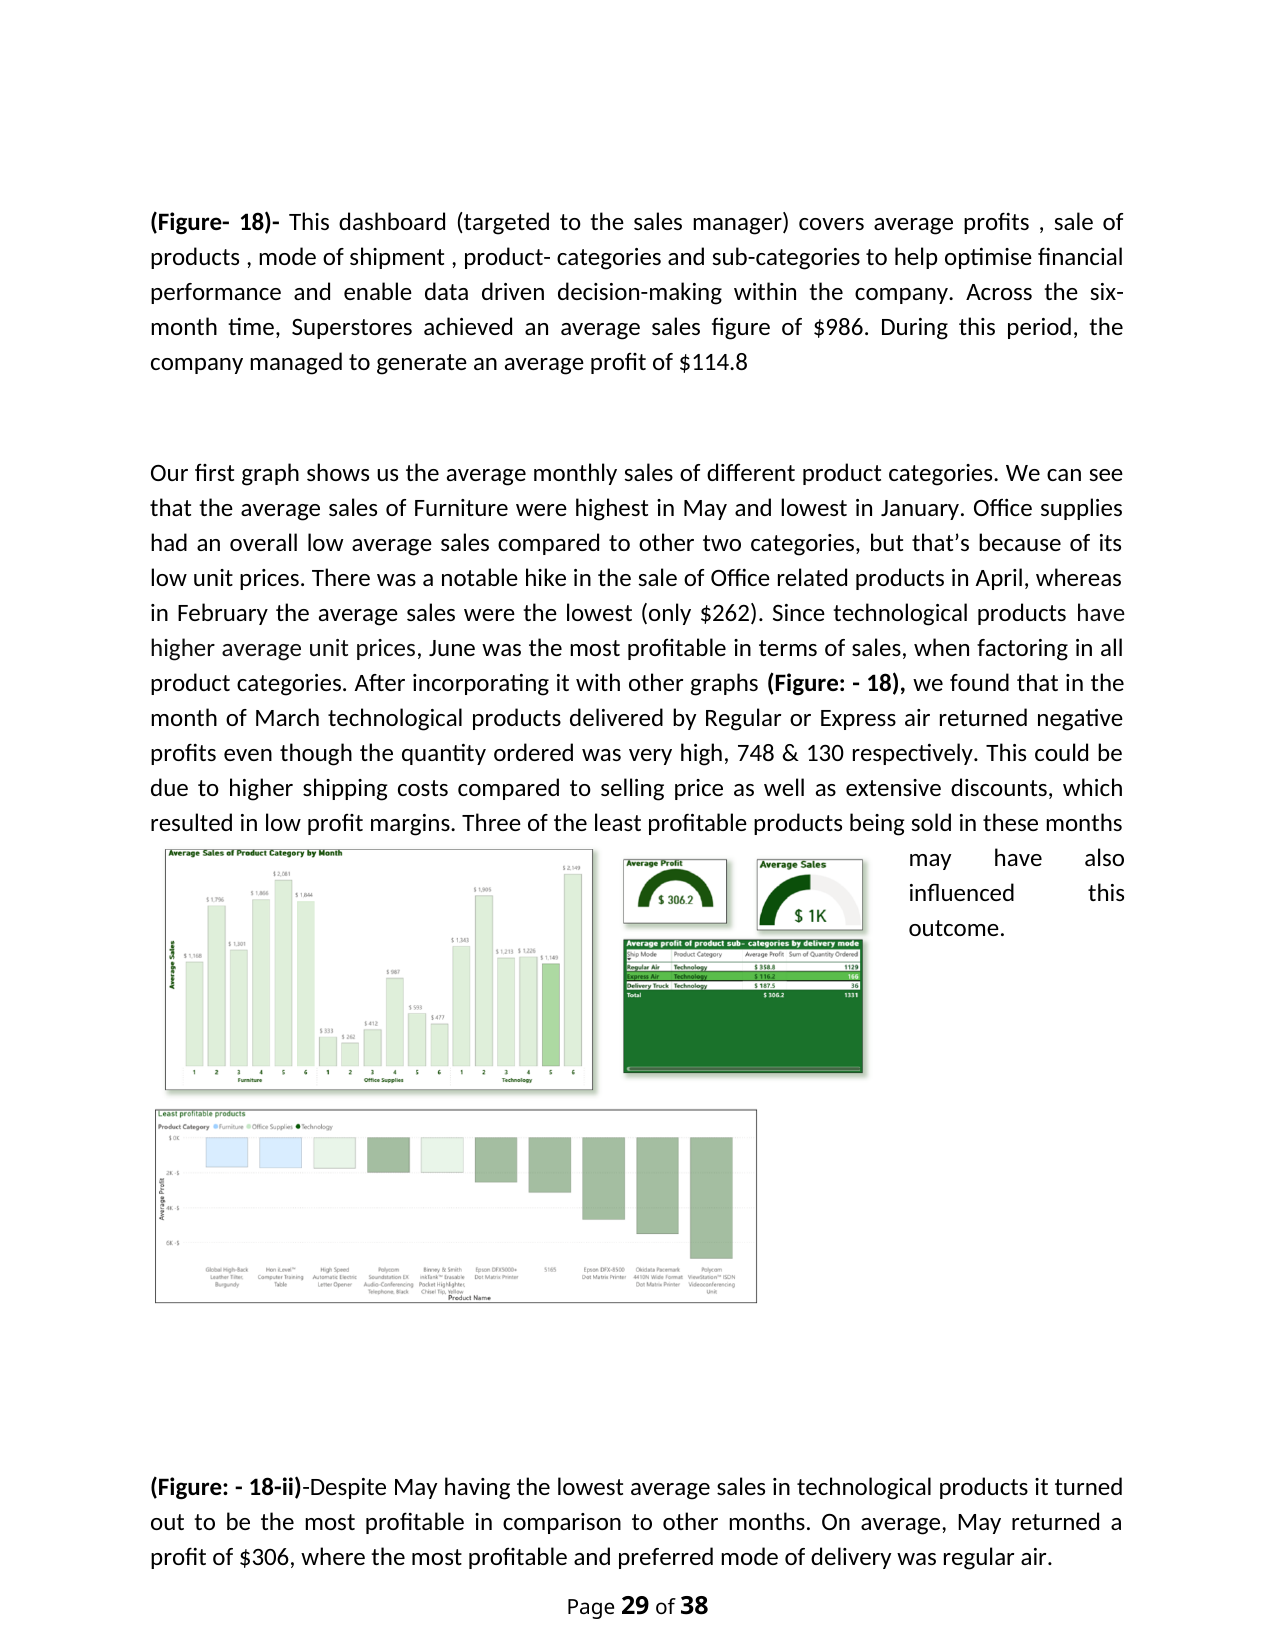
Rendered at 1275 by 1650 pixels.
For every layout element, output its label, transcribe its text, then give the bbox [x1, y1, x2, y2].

text Our first graph shows us the average monthly sales of different product categories. We can see that the average sales of Furniture were highest in May and lowest in January. Office supplies had an overall low average sales compared to other two categories, but that’s because of its low unit prices. There was a notable hike in the sale of Office related products in April, whereas in February the average sales were the lowest (only $262). Since technological products have higher average unit prices, June was the most profitable in terms of sales, when factoring in all product categories. After incorporating it with other graphs (Figure: - 18), we found that in the month of March technological products delivered by Regular or Express air returned negative profits even though the quantity ordered was very high, 748 & 130 respectively. This could be due to higher shipping costs compared to selling price as well as extensive discounts, which resulted in low profit margins. Three of the least profitable products being sold in these months may have also influenced this outcome. [150, 457, 1125, 943]
text (Figure: - 18-ii)-Despite May having the lowest average sales in technological products it turned out to be the most profitable in comparison to other months. On average, May returned a profit of $306, where the most profitable and preferred mode of delivery was regular air. [150, 1471, 1125, 1571]
text (Figure- 18)- This dashboard (targeted to the sales manager) covers average profits , sale of products , mode of shipment , product- categories and sub-categories to help optimise financial performance and enable data driven decision-making within the company. Across the six-month time, Superstores achieved an average sales figure of $986. During this period, the company managed to generate an average profit of $114.8 [150, 206, 1125, 376]
picture [152, 845, 889, 1310]
